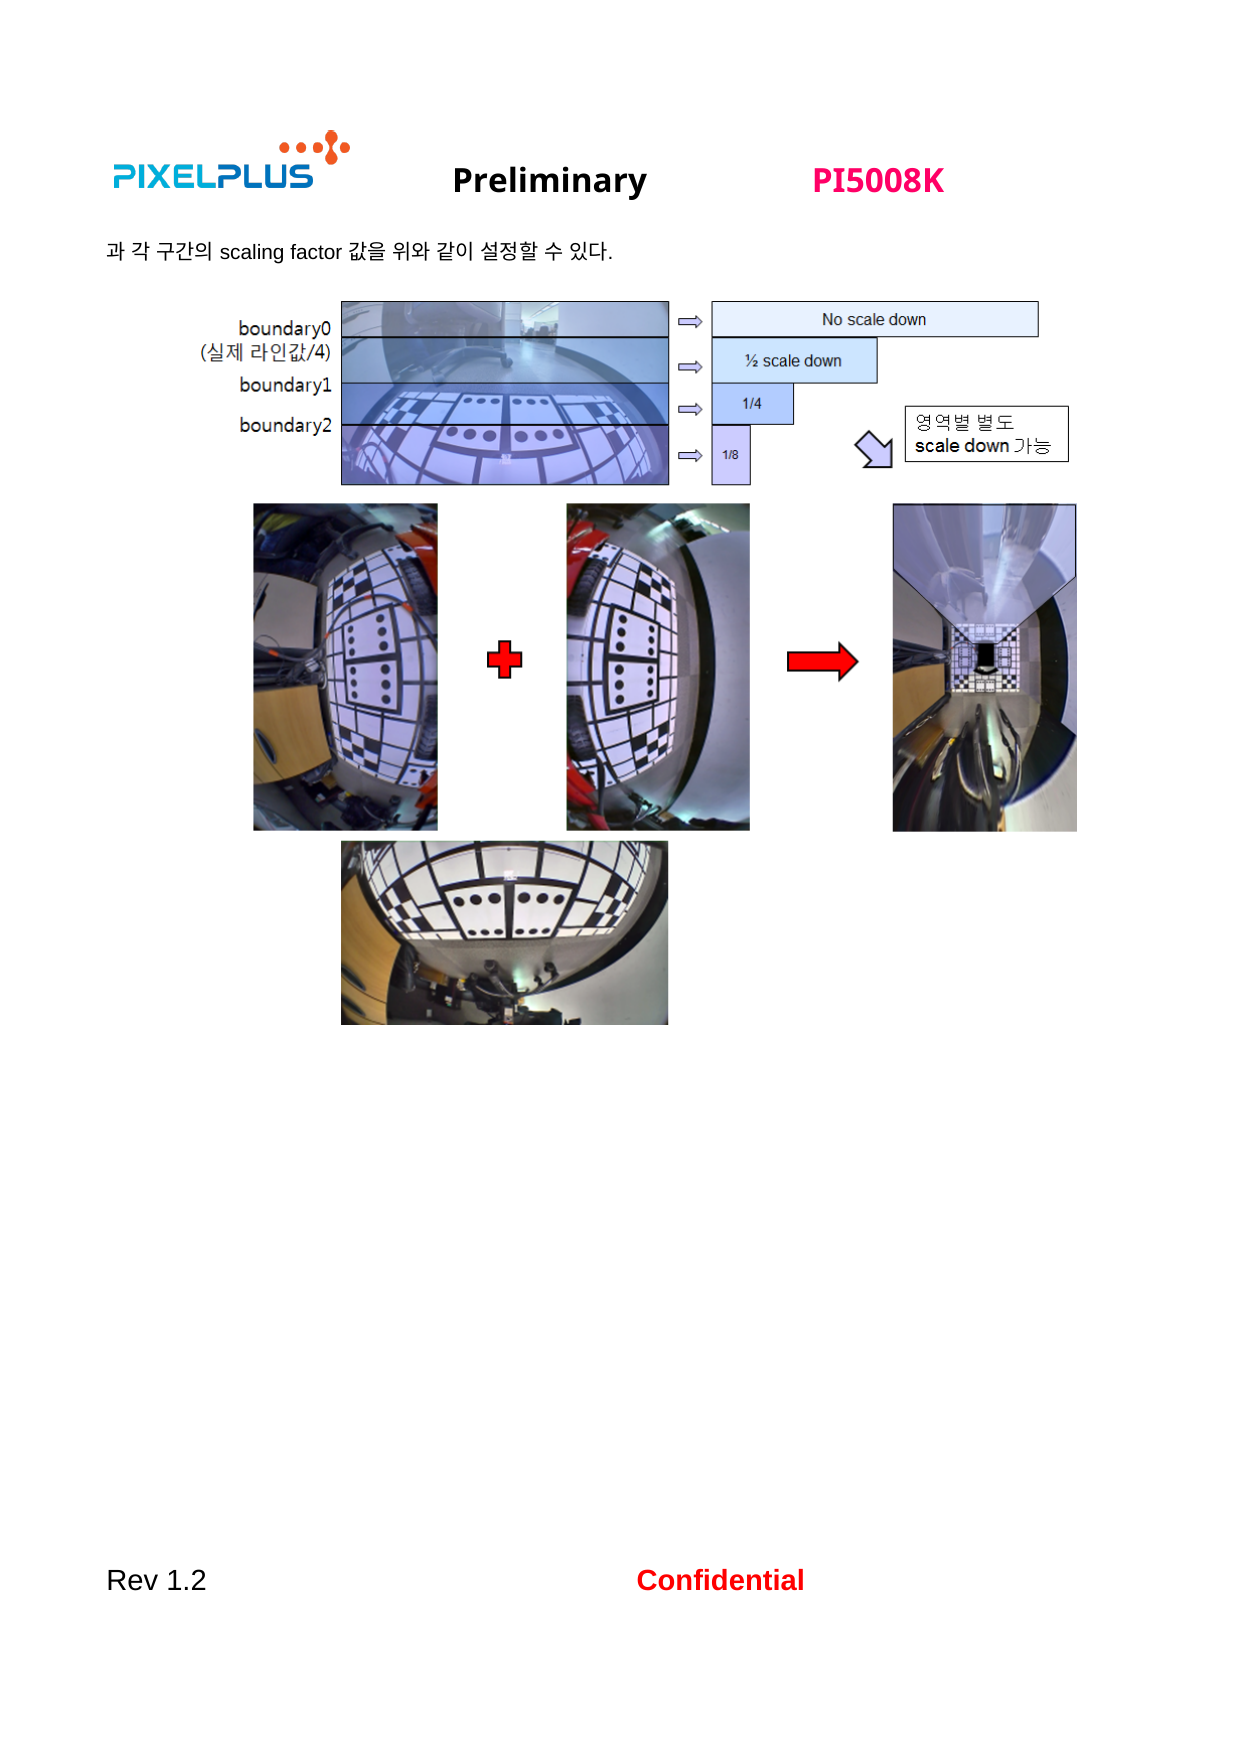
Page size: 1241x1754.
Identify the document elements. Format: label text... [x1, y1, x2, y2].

picture [188, 301, 1077, 1025]
picture [106, 125, 355, 193]
text 과 각 구간의 scaling factor 값을 위와 같이 설정할 수 있다. [106, 235, 1159, 265]
